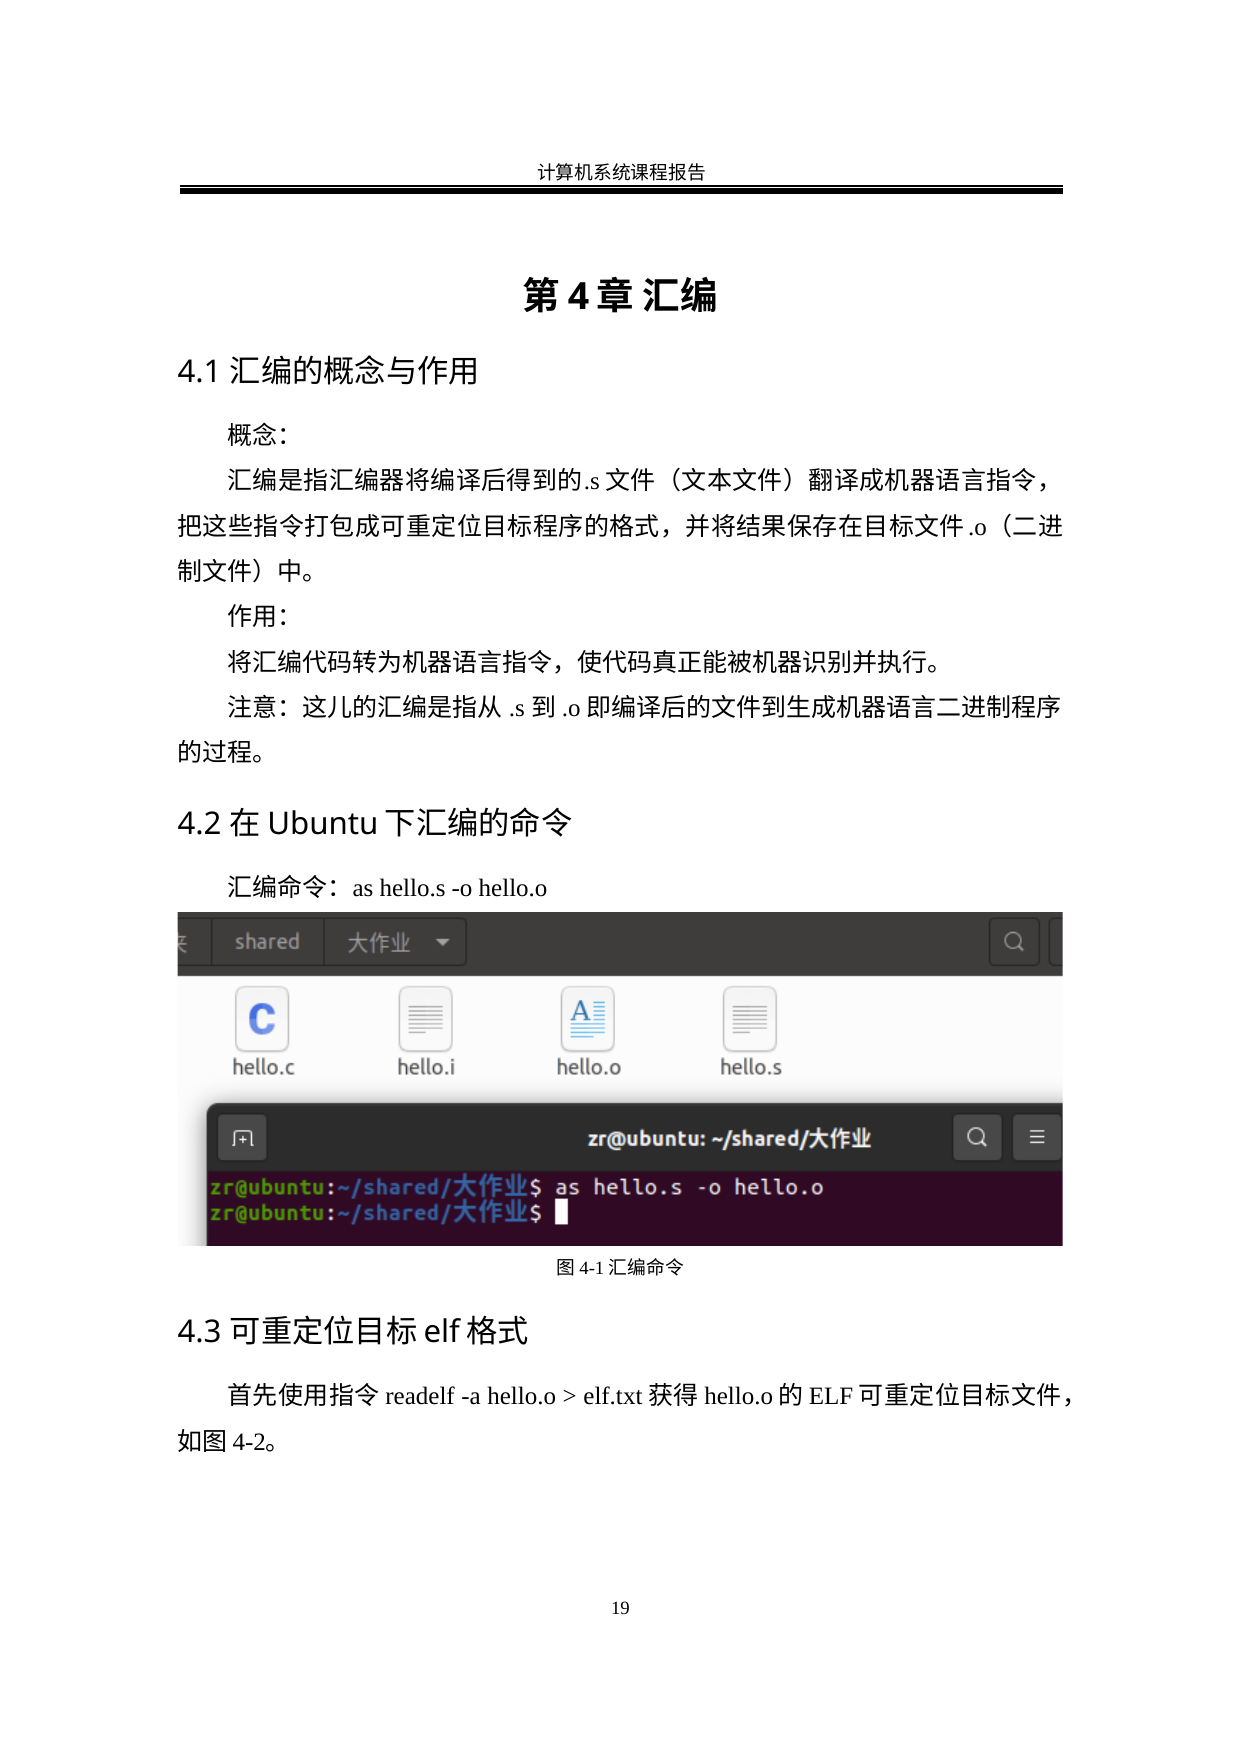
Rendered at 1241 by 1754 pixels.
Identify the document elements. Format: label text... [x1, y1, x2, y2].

text 汇编是指汇编器将编译后得到的.s文件（文本文件）翻译成机器语言指令，把这些指令打包成可重定位目标程序的格式，并将结果保存在目标文件.o（二进制文件）中。 [177, 461, 1063, 588]
subtitle 4.2 在Ubuntu下汇编的命令 [177, 803, 1063, 842]
text 将汇编代码转为机器语言指令，使代码真正能被机器识别并执行。 [177, 642, 1063, 678]
text 注意：这儿的汇编是指从 .s 到 .o 即编译后的文件到生成机器语言二进制程序的过程。 [177, 687, 1063, 769]
text 汇编命令：as hello.s -o hello.o [177, 867, 1063, 904]
subtitle 4.3 可重定位目标elf格式 [177, 1311, 1063, 1351]
picture [177, 912, 1063, 1246]
text 首先使用指令readelf -a hello.o > elf.txt获得hello.o的ELF可重定位目标文件，如图4-2。 [177, 1376, 1063, 1457]
text 图4-1 汇编命令 [177, 1252, 1063, 1279]
subtitle 4.1 汇编的概念与作用 [177, 351, 1063, 390]
text 概念： [177, 415, 1063, 452]
text 作用： [177, 597, 1063, 633]
subtitle 第4章 汇编 [177, 242, 1063, 326]
